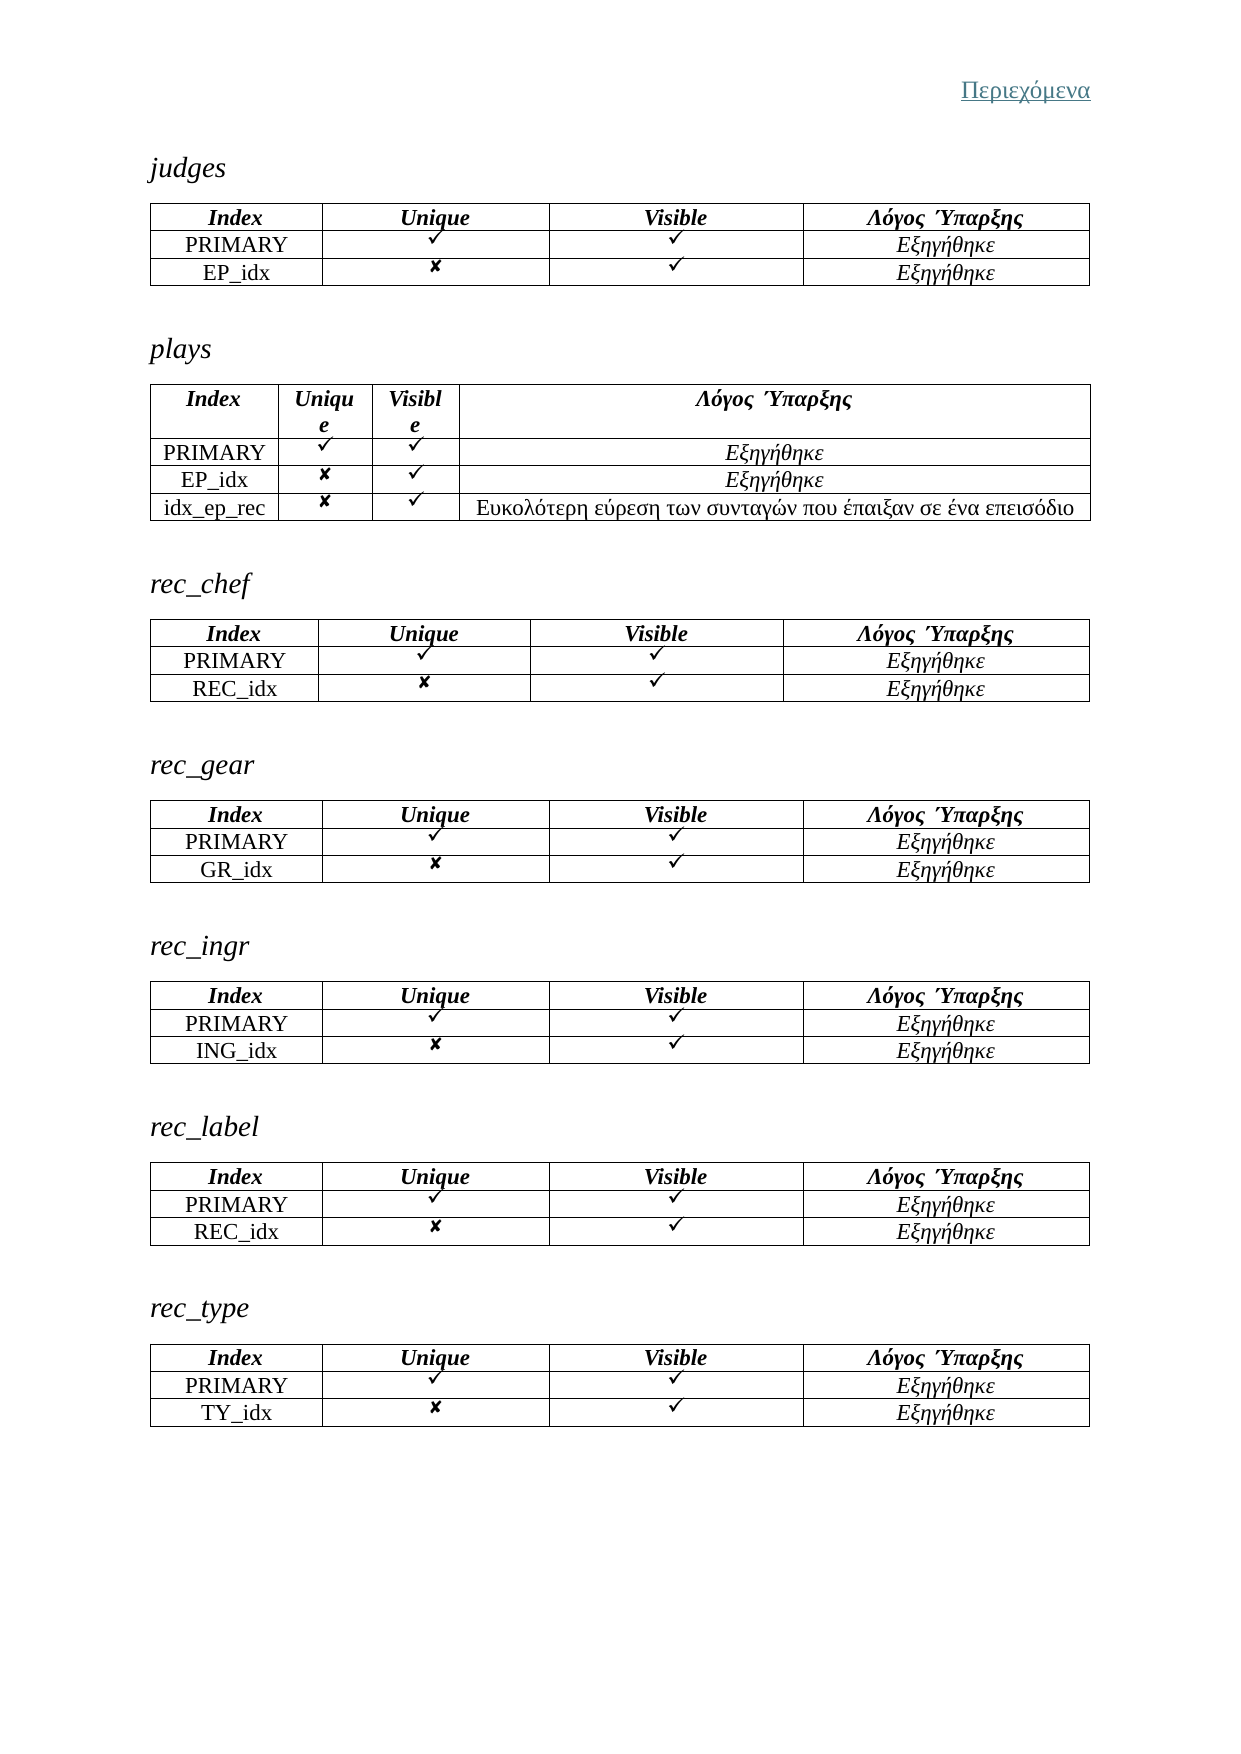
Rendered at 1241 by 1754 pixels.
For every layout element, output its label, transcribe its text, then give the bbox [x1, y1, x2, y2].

table_header Index [151, 385, 278, 438]
table_cell Εξηγήθηκε [804, 1399, 1089, 1426]
text rec_gear [150, 747, 1090, 781]
table_cell Εξηγήθηκε [784, 647, 1089, 674]
table_cell PRIMARY [151, 439, 278, 465]
table_cell [550, 1372, 803, 1398]
table_cell [323, 1372, 549, 1398]
table_cell [373, 439, 459, 465]
table_cell REC_idx [151, 1218, 322, 1244]
table_cell [319, 647, 530, 674]
table_cell REC_idx [151, 675, 318, 701]
table_cell Εξηγήθηκε [804, 231, 1089, 258]
table_header Unique [323, 204, 549, 230]
table_cell PRIMARY [151, 1191, 322, 1217]
table_cell PRIMARY [151, 1010, 322, 1036]
table_header Λόγος Ύπαρξης [784, 620, 1089, 646]
table_header Visible [550, 801, 803, 827]
table_cell Εξηγήθηκε [804, 1010, 1089, 1036]
table_cell Εξηγήθηκε [804, 1191, 1089, 1217]
table_header Λόγος Ύπαρξης [804, 982, 1089, 1008]
table_header Unique [279, 385, 372, 438]
table_header Index [151, 1345, 322, 1371]
table_cell PRIMARY [151, 829, 322, 855]
table_header Unique [323, 801, 549, 827]
table_header Λόγος Ύπαρξης [804, 801, 1089, 827]
table_header Index [151, 982, 322, 1008]
text rec_label [150, 1109, 1090, 1143]
table_header Λόγος Ύπαρξης [804, 204, 1089, 230]
table_cell Εξηγήθηκε [804, 1037, 1089, 1063]
table_header Unique [323, 1345, 549, 1371]
table_cell [279, 439, 372, 465]
text judges [150, 150, 1090, 183]
table_cell Ευκολότερη εύρεση των συνταγών που έπαιξαν σε ένα επεισόδιο [460, 494, 1090, 520]
table_cell [323, 259, 549, 285]
table_header Visible [550, 204, 803, 230]
table_cell Εξηγήθηκε [460, 466, 1090, 492]
table_header Index [151, 801, 322, 827]
table_cell [373, 494, 459, 520]
table_cell Εξηγήθηκε [804, 856, 1089, 882]
table_cell [323, 1399, 549, 1426]
table_cell TY_idx [151, 1399, 322, 1426]
table_header Λόγος Ύπαρξης [460, 385, 1090, 438]
table_cell [550, 1399, 803, 1426]
table_cell [323, 829, 549, 855]
table_cell [550, 856, 803, 882]
table_header Unique [319, 620, 530, 646]
table_cell Εξηγήθηκε [804, 1372, 1089, 1398]
table_cell [373, 466, 459, 492]
text rec_type [150, 1291, 1090, 1324]
table_cell PRIMARY [151, 1372, 322, 1398]
table_cell [550, 1037, 803, 1063]
table_cell EP_idx [151, 259, 322, 285]
table_cell [550, 1010, 803, 1036]
table_header Visible [550, 982, 803, 1008]
table_header Visible [373, 385, 459, 438]
text rec_ingr [150, 928, 1090, 962]
table_header Unique [323, 982, 549, 1008]
table_cell EP_idx [151, 466, 278, 492]
table_cell PRIMARY [151, 647, 318, 674]
table_cell [550, 1191, 803, 1217]
table_cell [323, 231, 549, 258]
table_cell Εξηγήθηκε [784, 675, 1089, 701]
table_cell [550, 259, 803, 285]
table_header Visible [550, 1345, 803, 1371]
table_cell PRIMARY [151, 231, 322, 258]
text plays [150, 331, 1090, 365]
table_header Visible [550, 1163, 803, 1190]
table_header Λόγος Ύπαρξης [804, 1163, 1089, 1190]
table_cell [323, 1218, 549, 1244]
table_cell [323, 856, 549, 882]
table_header Λόγος Ύπαρξης [804, 1345, 1089, 1371]
table_header Index [151, 620, 318, 646]
table_header Visible [531, 620, 783, 646]
table_cell Εξηγήθηκε [804, 259, 1089, 285]
table_cell [550, 231, 803, 258]
table_cell GR_idx [151, 856, 322, 882]
table_header Unique [323, 1163, 549, 1190]
table_cell Εξηγήθηκε [804, 1218, 1089, 1244]
table_cell [550, 1218, 803, 1244]
table_header Index [151, 1163, 322, 1190]
table_cell Εξηγήθηκε [460, 439, 1090, 465]
table_cell [319, 675, 530, 701]
table_cell ING_idx [151, 1037, 322, 1063]
text rec_chef [150, 566, 1090, 599]
table_cell [323, 1037, 549, 1063]
table_cell [279, 494, 372, 520]
table_cell [323, 1010, 549, 1036]
table_cell [550, 829, 803, 855]
table_cell [323, 1191, 549, 1217]
table_cell [531, 647, 783, 674]
table_header Index [151, 204, 322, 230]
table_cell [531, 675, 783, 701]
table_cell Εξηγήθηκε [804, 829, 1089, 855]
table_cell [279, 466, 372, 492]
table_cell idx_ep_rec [151, 494, 278, 520]
